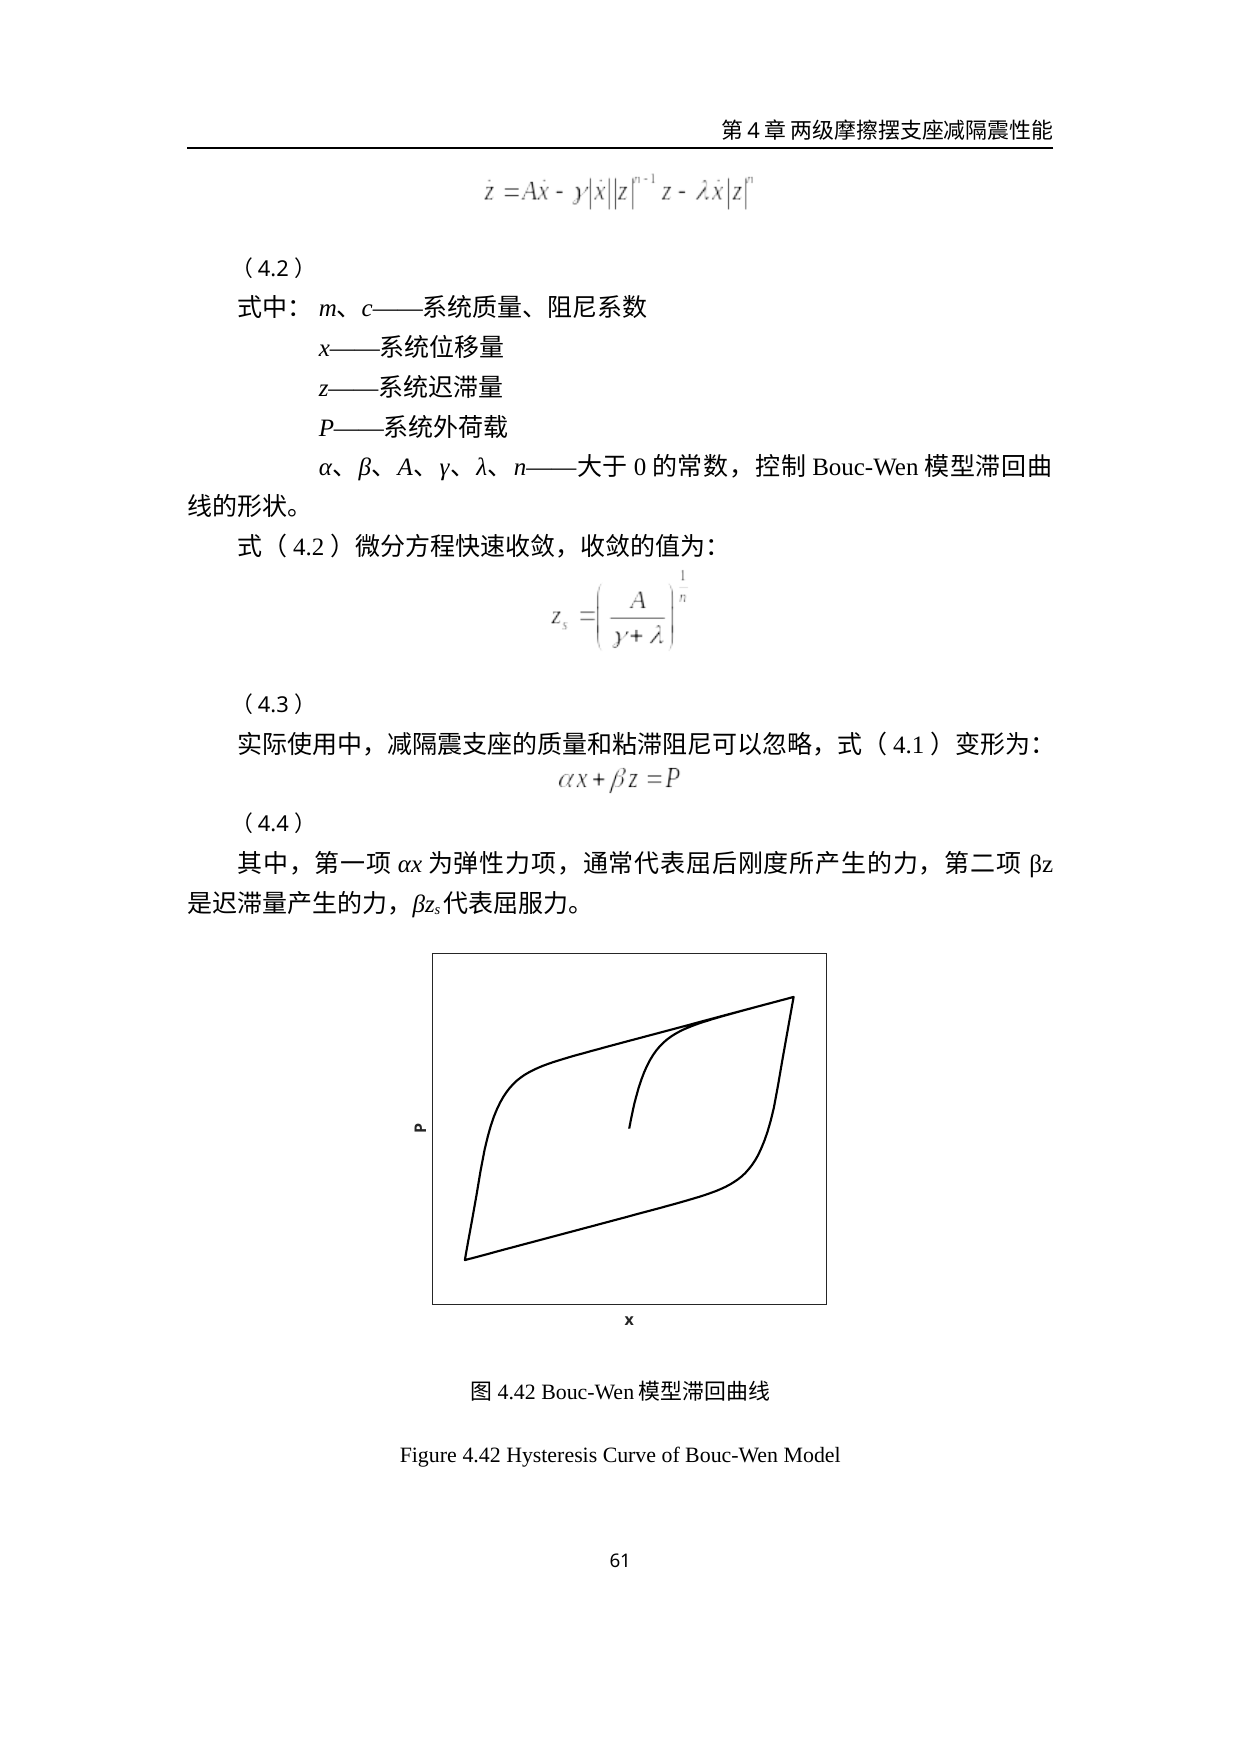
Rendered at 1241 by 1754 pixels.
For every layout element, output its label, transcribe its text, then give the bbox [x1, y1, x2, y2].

text 其中，第一项αx为弹性力项，通常代表屈后刚度所产生的力，第二项βz是迟滞量产生的力，βzs代表屈服力。 [187, 842, 1053, 921]
text P——系统外荷载 [187, 405, 1053, 445]
text 式中： m、c——系统质量、阻尼系数 [187, 286, 1053, 326]
text x——系统位移量 [187, 326, 1053, 366]
text z——系统迟滞量 [187, 366, 1053, 405]
text α、β、A、γ、λ、n——大于0的常数，控制Bouc-Wen模型滞回曲线的形状。 [187, 445, 1053, 524]
